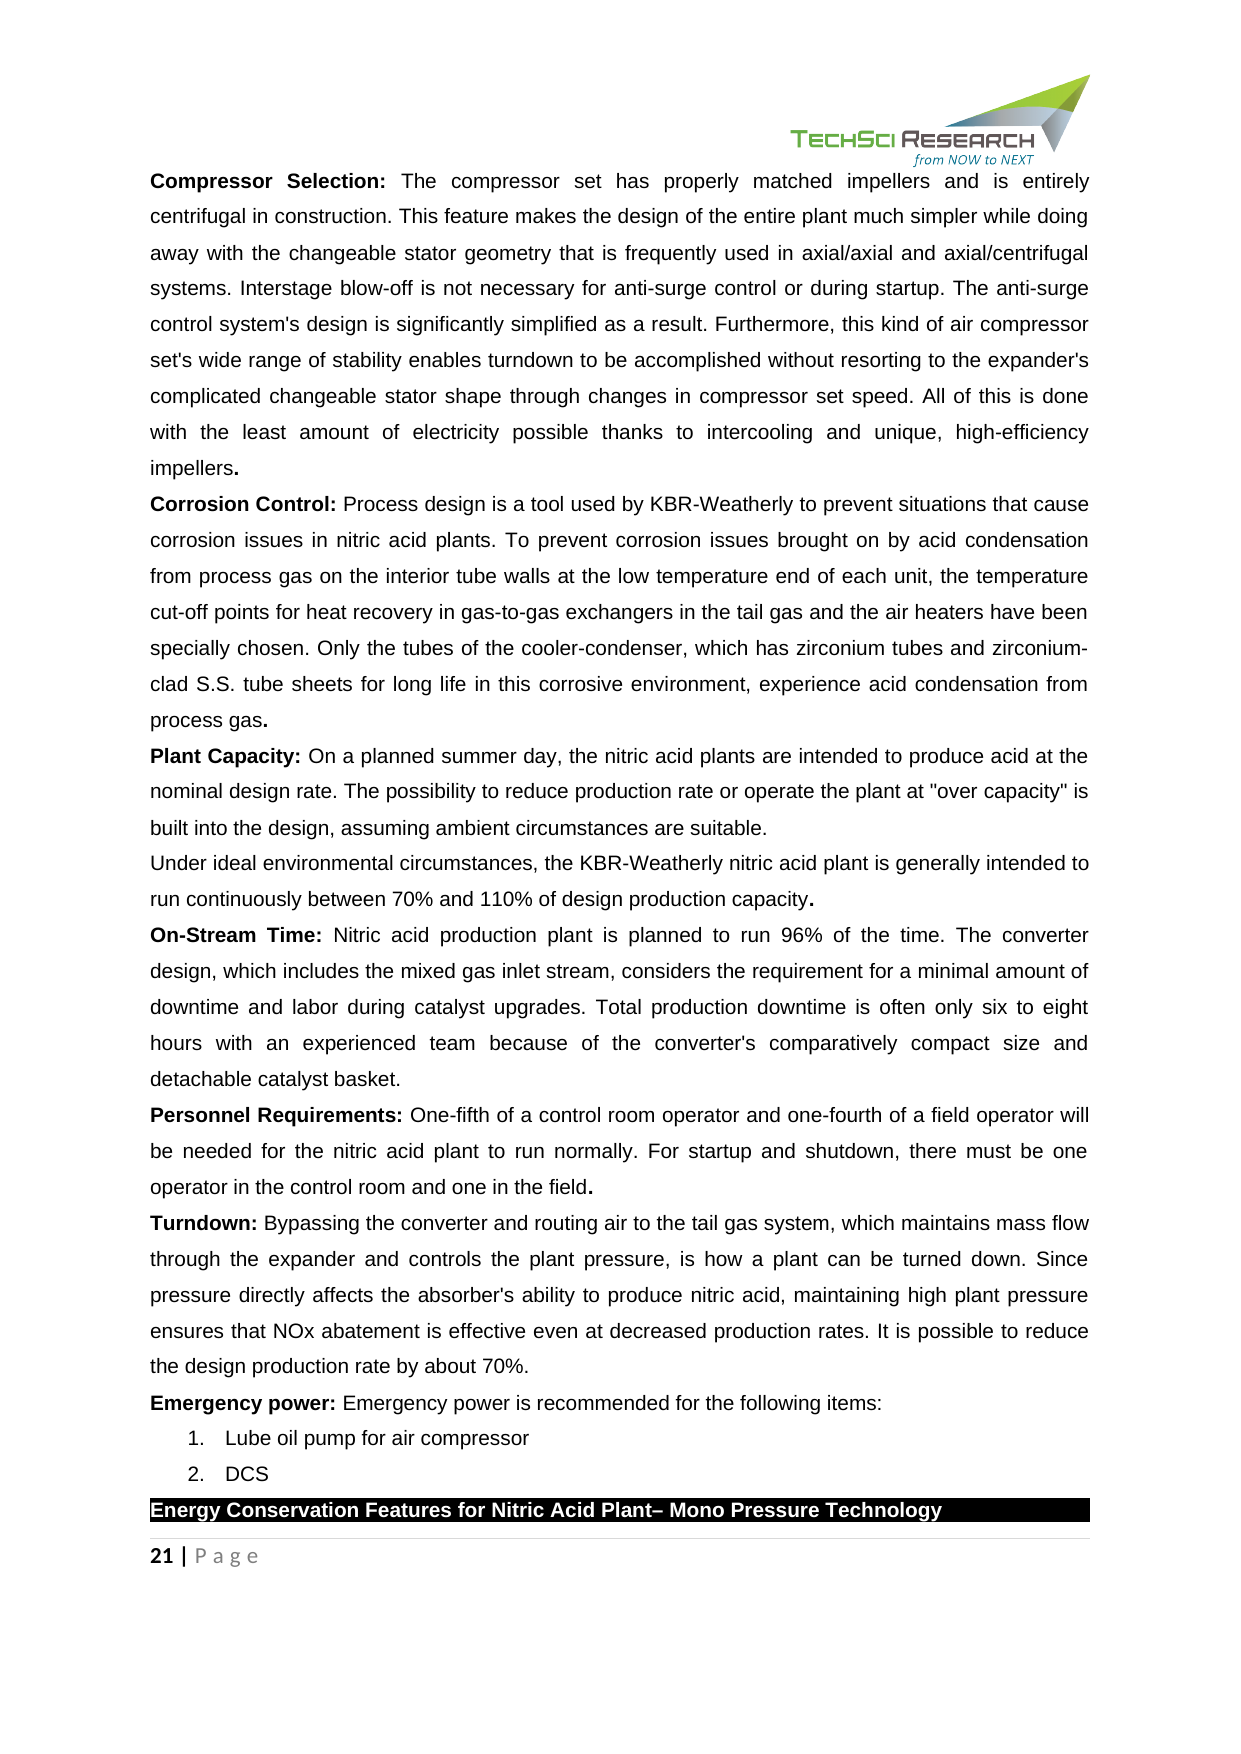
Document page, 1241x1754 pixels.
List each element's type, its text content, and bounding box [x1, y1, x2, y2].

text Emergency power: Emergency power is recommended for the following items: [150, 1390, 1090, 1414]
text Compressor Selection: The compressor set has properly matched impellers and is entirely centrifugal in construction. This feature makes the design of the entire plant much simpler while doing away with the changeable stator geometry that is frequently used in axial/axial and axial/centrifugal systems. Interstage blow-off is not necessary for anti-surge control or during startup. The anti-surge control system's design is significantly simplified as a result. Furthermore, this kind of air compressor set's wide range of stability enables turndown to be accomplished without resorting to the expander's complicated changeable stator shape through changes in compressor set speed. All of this is done with the least amount of electricity possible thanks to intercooling and unique, high-efficiency impellers. [150, 168, 1090, 480]
text Corrosion Control: Process design is a tool used by KBR-Weatherly to prevent situations that cause corrosion issues in nitric acid plants. To prevent corrosion issues brought on by acid condensation from process gas on the interior tube walls at the low temperature end of each unit, the temperature cut-off points for heat recovery in gas-to-gas exchangers in the tail gas and the air heaters have been specially chosen. Only the tubes of the cooler-condenser, which has zirconium tubes and zirconium-clad S.S. tube sheets for long life in this corrosive environment, experience acid condensation from process gas. [150, 492, 1090, 731]
text Personnel Requirements: One-fifth of a control room operator and one-fourth of a field operator will be needed for the nitric acid plant to run normally. For startup and shutdown, there must be one operator in the control room and one in the field. [150, 1103, 1090, 1199]
text Plant Capacity: On a planned summer day, the nitric acid plants are intended to produce acid at the nominal design rate. The possibility to reduce production rate or operate the plant at "over capacity" is built into the design, assuming ambient circumstances are suitable. [150, 743, 1090, 839]
text Energy Conservation Features for Nitric Acid Plant– Mono Pressure Technology [150, 1498, 1090, 1522]
text Turndown: Bypassing the converter and routing air to the tail gas system, which maintains mass flow through the expander and controls the plant pressure, is how a plant can be turned down. Since pressure directly affects the absorber's ability to produce nitric acid, maintaining high plant pressure ensures that NOx abatement is effective even at decreased production rates. It is possible to reduce the design production rate by about 70%. [150, 1211, 1090, 1378]
picture [788, 73, 1091, 169]
text Under ideal environmental circumstances, the KBR-Weatherly nitric acid plant is generally intended to run continuously between 70% and 110% of design production capacity. [150, 851, 1090, 911]
list DCS [187, 1462, 1090, 1486]
text On-Stream Time: Nitric acid production plant is planned to run 96% of the time. The converter design, which includes the mixed gas inlet stream, considers the requirement for a minimal amount of downtime and labor during catalyst upgrades. Total production downtime is often only six to eight hours with an experienced team because of the converter's comparatively compact size and detachable catalyst basket. [150, 923, 1090, 1091]
list Lube oil pump for air compressor [187, 1426, 1090, 1450]
